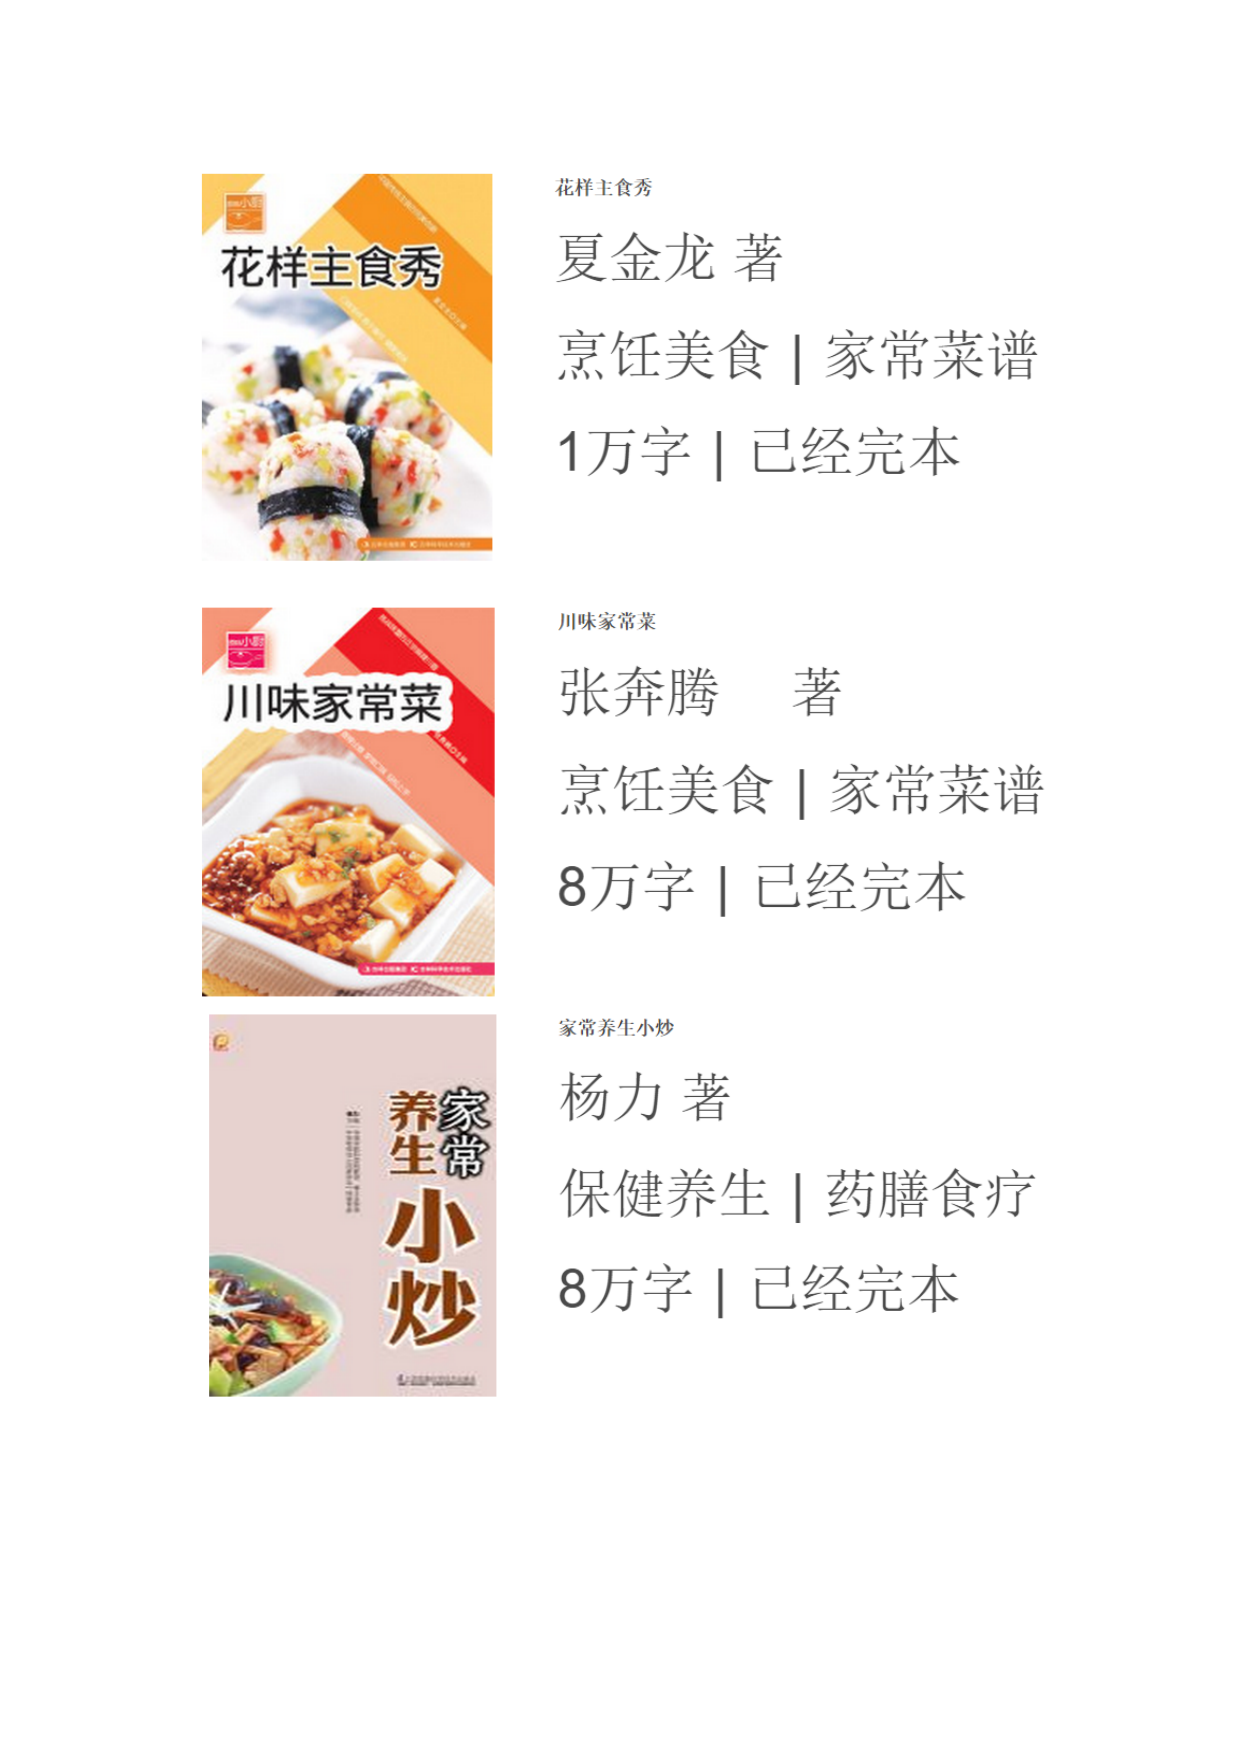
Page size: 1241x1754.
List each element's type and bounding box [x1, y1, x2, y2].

picture [187, 1007, 1053, 1421]
picture [187, 584, 1052, 1004]
picture [187, 162, 1052, 579]
